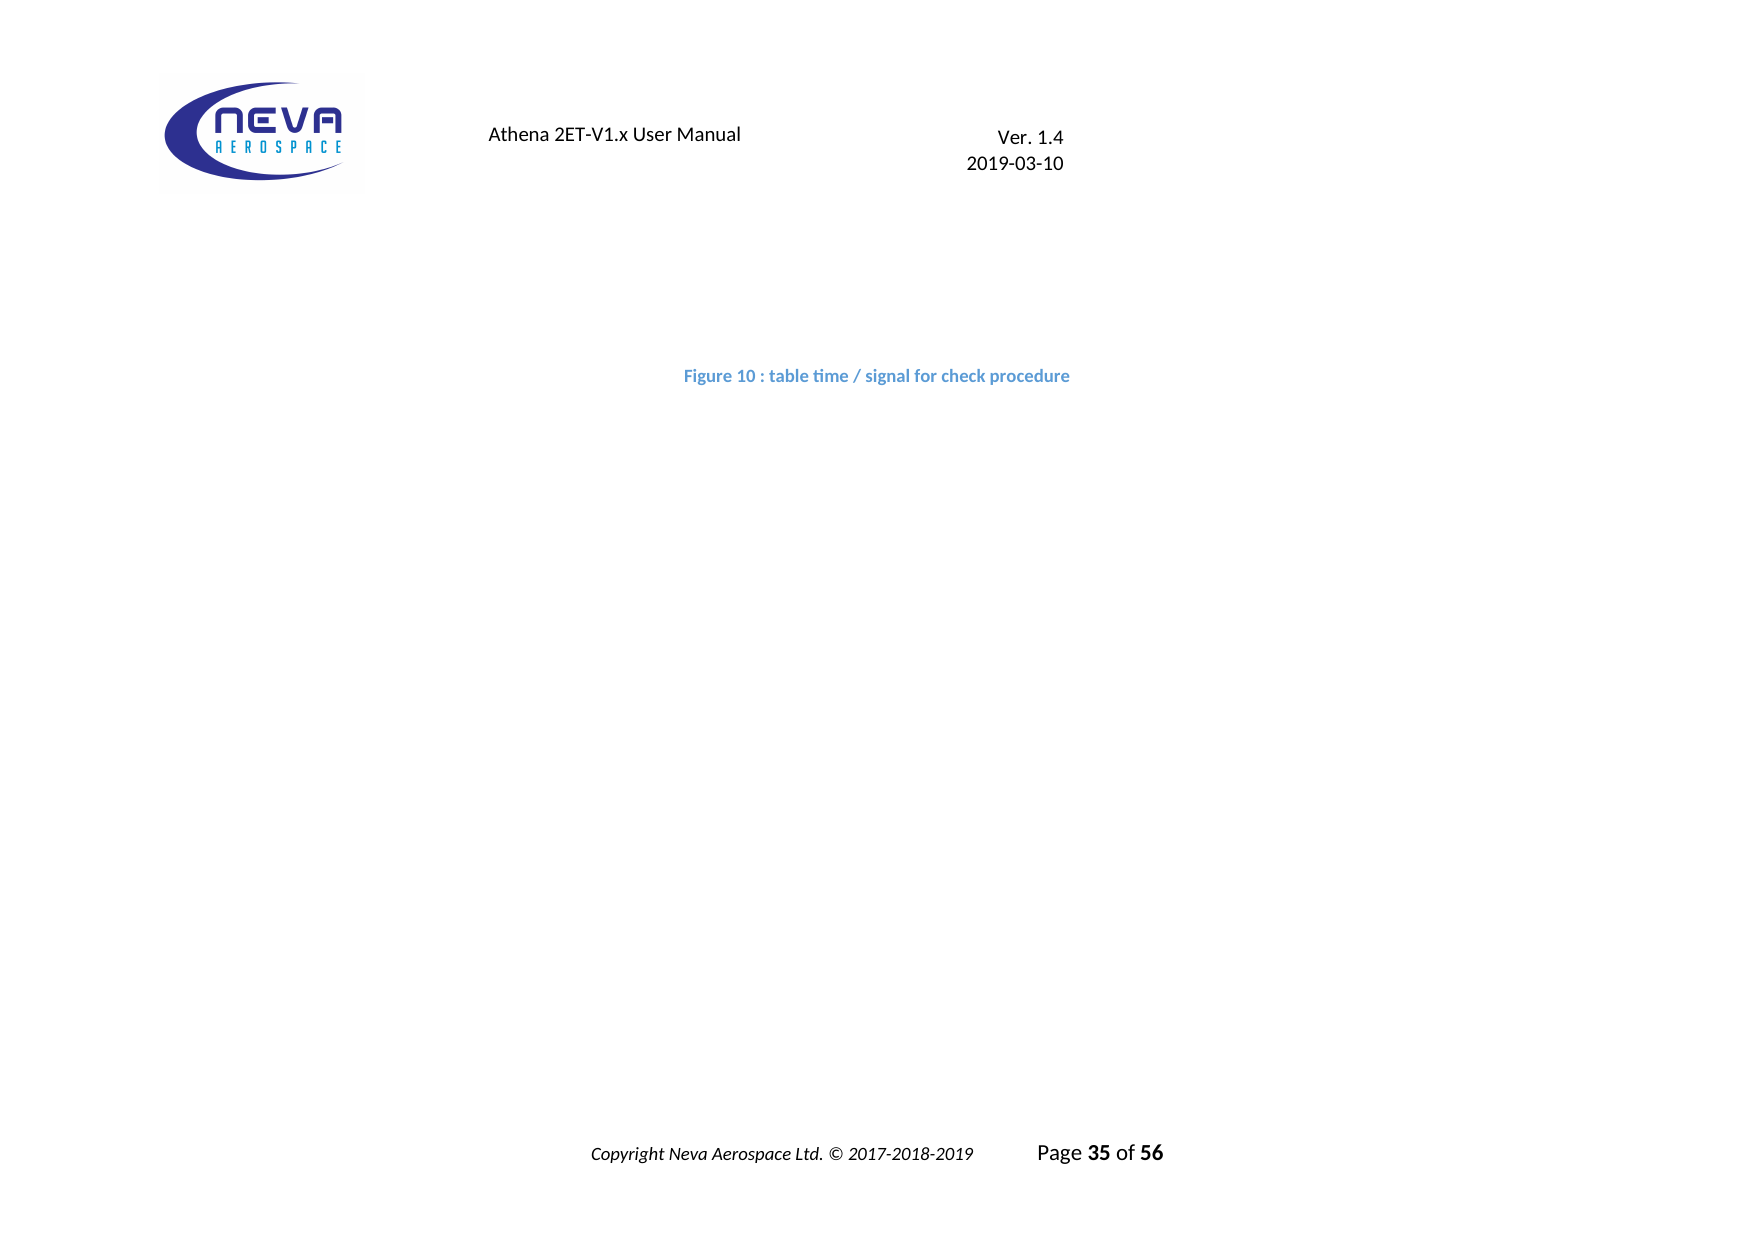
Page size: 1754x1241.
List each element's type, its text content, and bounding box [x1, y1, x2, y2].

text Figure 10 : table time / signal for check procedure [148, 364, 1606, 387]
picture [159, 73, 365, 194]
